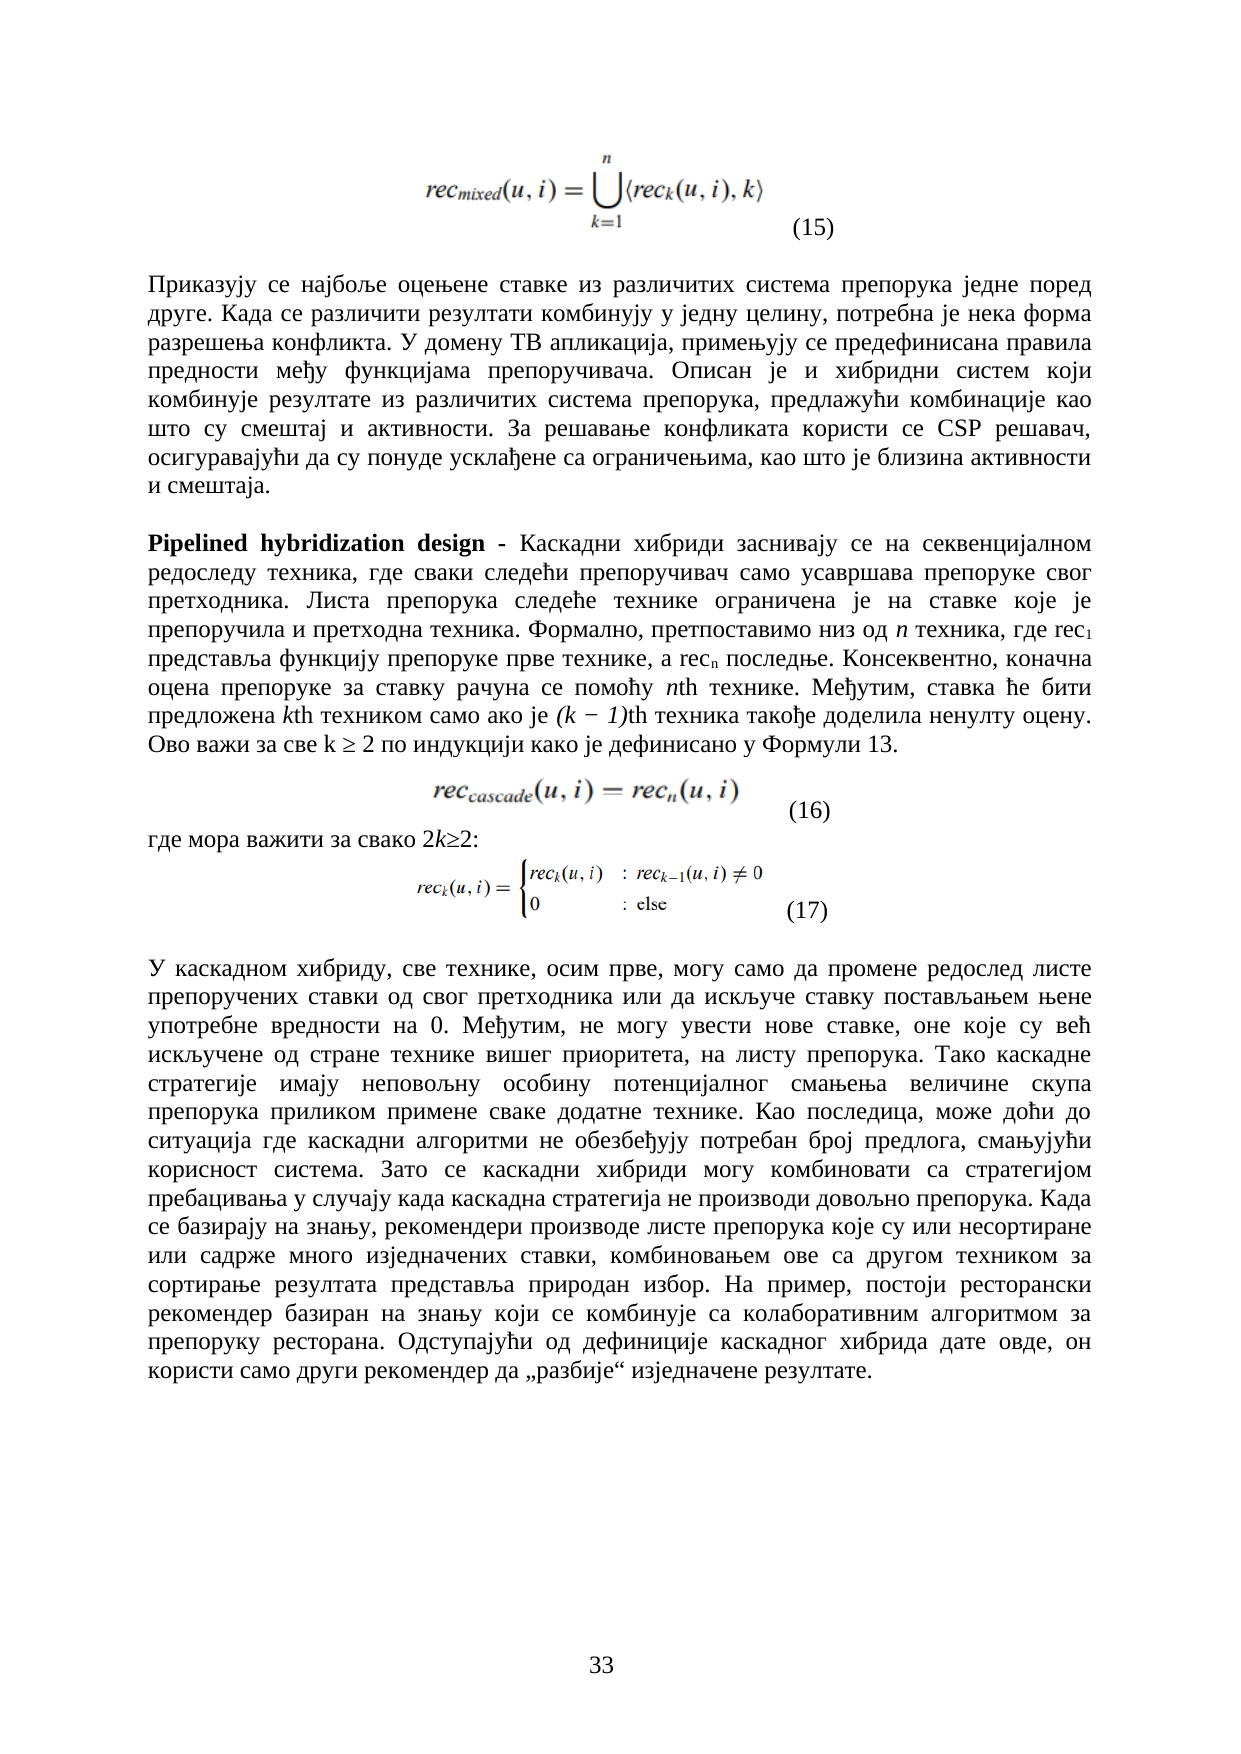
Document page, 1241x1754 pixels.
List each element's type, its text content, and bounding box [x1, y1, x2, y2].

picture [406, 147, 787, 235]
text где мора важити за свако 2k≥2: [148, 824, 1092, 852]
text Pipelined hybridization design - Каскадни хибриди заснивају се на секвенцијалном редоследу техника, где сваки следећи препоручивач само усавршава препоруке свог претходника. Листа препорука следеће технике ограничена је на ставке које је препоручила и претходна техника. Формално, претпоставимо низ од n техника, где rec1 представља функцију препоруке прве технике, а recn последње. Консеквентно, коначна оцена препоруке за ставку рачуна се помоћу nth технике. Међутим, ставка ће бити предложена kth техником само ако је (k − 1)th техника такође доделила ненулту оцену. Ово важи за све k ≥ 2 по индукцији како је дефинисано у Формули 13. [148, 528, 1092, 758]
text У каскадном хибриду, све технике, осим прве, могу само да промене редослед листе препоручених ставки од свог претходника или да искључе ставку постављањем њене употребне вредности на 0. Међутим, не могу увести нове ставке, оне које су већ искључене од стране технике вишег приоритета, на листу препорука. Тако каскадне стратегије имају неповољну особину потенцијалног смањења величине скупа препорука приликом примене сваке додатне технике. Као последица, може доћи до ситуација где каскадни алгоритми не обезбеђују потребан број предлога, смањујући корисност система. Зато се каскадни хибриди могу комбиновати са стратегијом пребацивања у случају када каскадна стратегија не производи довољно препорука. Када се базирају на знању, рекомендери производе листе препорука које су или несортиране или садрже много изједначених ставки, комбиновањем ове са другом техником за сортирање резултата представља природан избор. На пример, постоји ресторански рекомендер базиран на знању који се комбинује са колаборативним алгоритмом за препоруку ресторана. Одступајући од дефиниције каскадног хибрида дате овде, он користи само други рекомендер да „разбије“ изједначене резултате. [148, 953, 1092, 1384]
picture [409, 757, 789, 819]
text Приказују се најбоље оцењене ставке из различитих система препорука једне поред друге. Када се различити резултати комбинују у једну целину, потребна је нека форма разрешења конфликта. У домену ТВ апликација, примењују се предефинисана правила предности међу функцијама препоручивача. Описан је и хибридни систем који комбинује резултате из различитих система препорука, предлажући комбинације као што су смештај и активности. За решавање конфликата користи се CSP решавач, осигуравајући да су понуде усклађене са ограничењима, као што је близина активности и смештаја. [148, 269, 1092, 499]
picture [412, 852, 787, 919]
